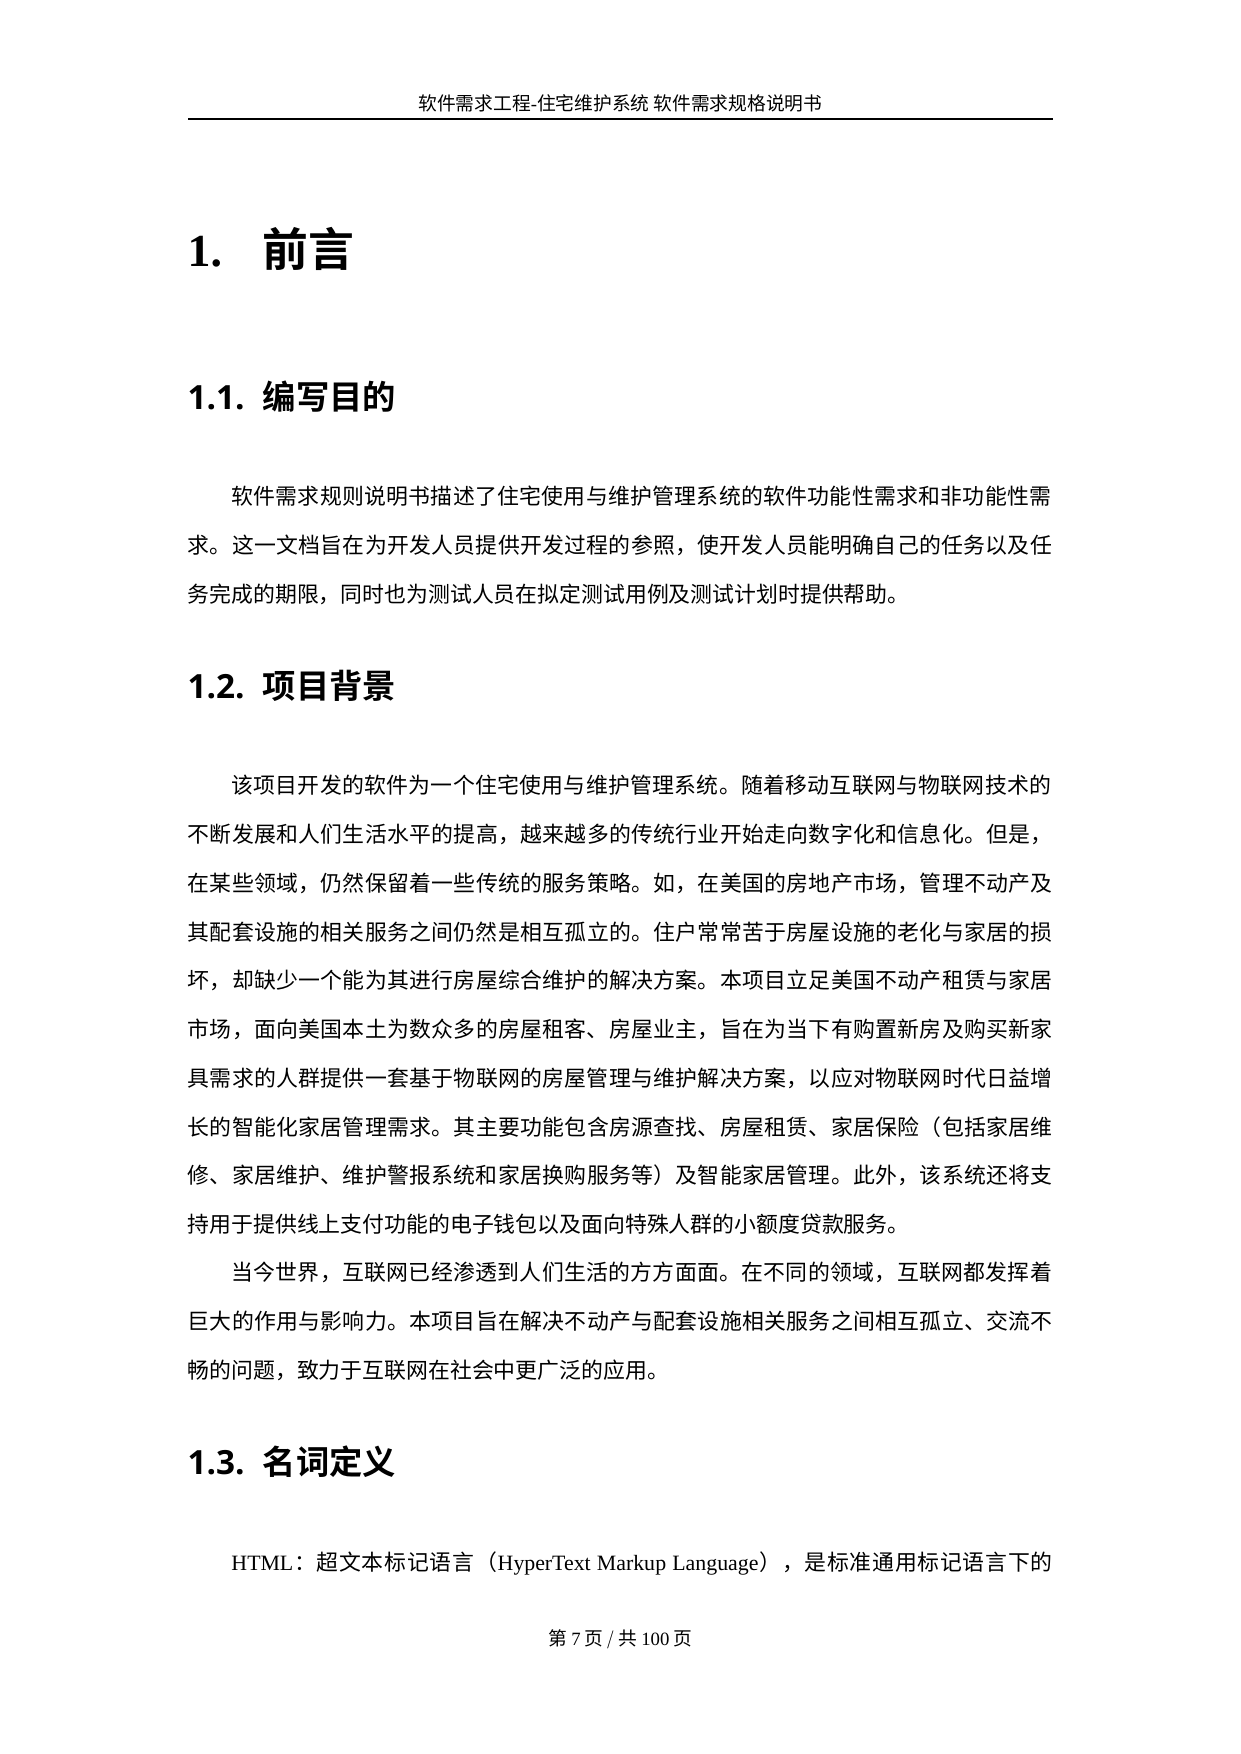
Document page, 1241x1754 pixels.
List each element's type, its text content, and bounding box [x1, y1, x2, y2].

text 当今世界，互联网已经渗透到人们生活的方方面面。在不同的领域，互联网都发挥着巨大的作用与影响力。本项目旨在解决不动产与配套设施相关服务之间相互孤立、交流不畅的问题，致力于互联网在社会中更广泛的应用。 [187, 1255, 1053, 1385]
text 该项目开发的软件为一个住宅使用与维护管理系统。随着移动互联网与物联网技术的不断发展和人们生活水平的提高，越来越多的传统行业开始走向数字化和信息化。但是，在某些领域，仍然保留着一些传统的服务策略。如，在美国的房地产市场，管理不动产及其配套设施的相关服务之间仍然是相互孤立的。住户常常苦于房屋设施的老化与家居的损坏，却缺少一个能为其进行房屋综合维护的解决方案。本项目立足美国不动产租赁与家居市场，面向美国本土为数众多的房屋租客、房屋业主，旨在为当下有购置新房及购买新家具需求的人群提供一套基于物联网的房屋管理与维护解决方案，以应对物联网时代日益增长的智能化家居管理需求。其主要功能包含房源查找、房屋租赁、家居保险（包括家居维修、家居维护、维护警报系统和家居换购服务等）及智能家居管理。此外，该系统还将支持用于提供线上支付功能的电子钱包以及面向特殊人群的小额度贷款服务。 [187, 768, 1053, 1239]
subtitle 前言 [187, 197, 1053, 295]
subtitle 名词定义 [187, 1428, 1053, 1493]
subtitle 项目背景 [187, 652, 1053, 717]
subtitle 编写目的 [187, 362, 1053, 427]
text 软件需求规则说明书描述了住宅使用与维护管理系统的软件功能性需求和非功能性需求。这一文档旨在为开发人员提供开发过程的参照，使开发人员能明确自己的任务以及任务完成的期限，同时也为测试人员在拟定测试用例及测试计划时提供帮助。 [187, 479, 1053, 609]
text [187, 1544, 1053, 1577]
